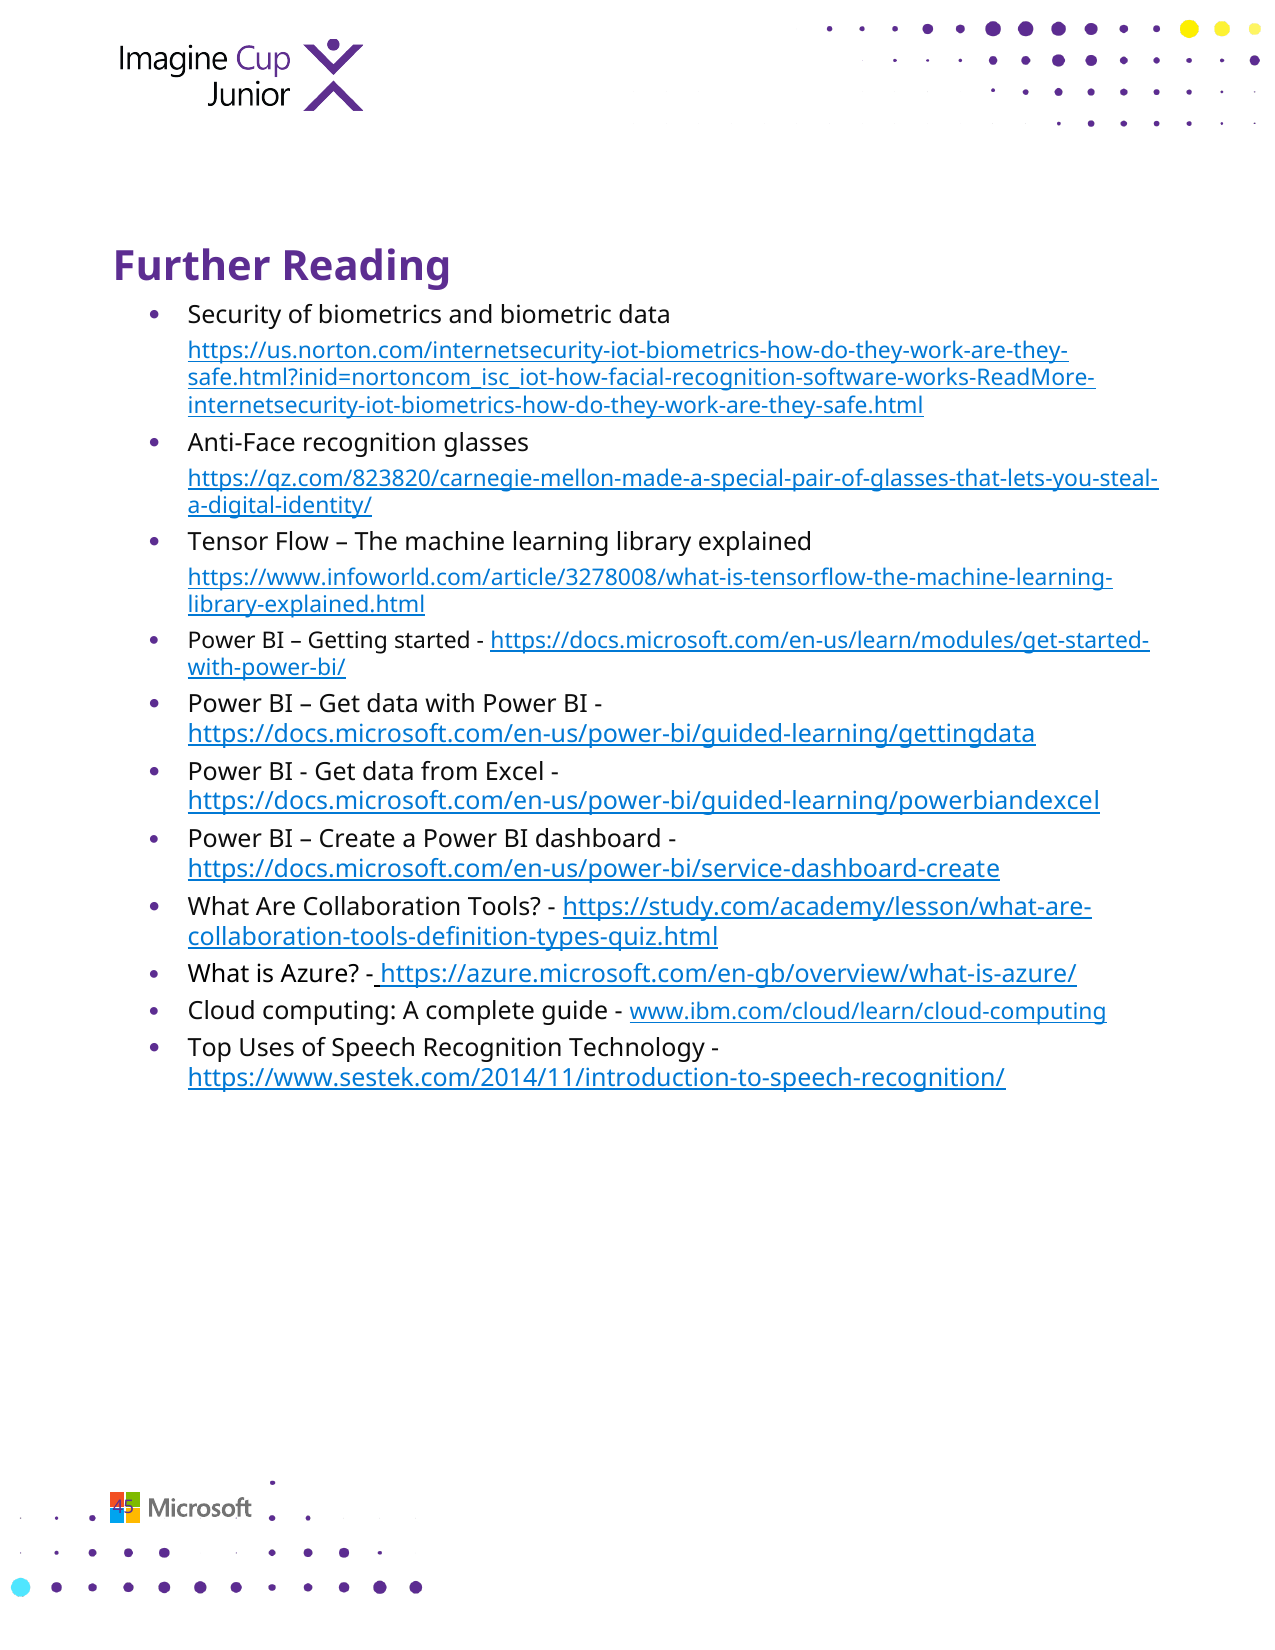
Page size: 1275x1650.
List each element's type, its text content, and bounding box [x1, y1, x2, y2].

text Power BI – Getting started - https://docs.microsoft.com/en-us/learn/modules/get-started-with-power-bi/ [150, 626, 1162, 682]
text What is Azure? - https://azure.microsoft.com/en-gb/overview/what-is-azure/ [150, 958, 1162, 989]
list https://us.norton.com/internetsecurity-iot-biometrics-how-do-they-work-are-they-safe.html?inid=nortoncom_isc_iot-how-facial-recognition-software-works-ReadMore-internetsecurity-iot-biometrics-how-do-they-work-are-they-safe.html [187, 336, 1162, 421]
text Tensor Flow – The machine learning library explained [150, 526, 1162, 557]
list https://qz.com/823820/carnegie-mellon-made-a-special-pair-of-glasses-that-lets-you-steal-a-digital-identity/ [187, 464, 1162, 520]
text Anti-Face recognition glasses [150, 427, 1162, 457]
picture [0, 1451, 444, 1603]
text Power BI - Get data from Excel - https://docs.microsoft.com/en-us/power-bi/guided-learning/powerbiandexcel [150, 756, 1162, 817]
text Top Uses of Speech Recognition Technology - https://www.sestek.com/2014/11/introduction-to-speech-recognition/ [150, 1032, 1162, 1093]
picture [120, 12, 1275, 142]
list https://www.infoworld.com/article/3278008/what-is-tensorflow-the-machine-learning-library-explained.html [187, 563, 1162, 619]
text Security of biometrics and biometric data [150, 299, 1162, 330]
text Cloud computing: A complete guide - www.ibm.com/cloud/learn/cloud-computing [150, 995, 1162, 1026]
subtitle Further Reading [112, 236, 1162, 293]
text Power BI – Get data with Power BI - https://docs.microsoft.com/en-us/power-bi/guided-learning/gettingdata [150, 688, 1162, 749]
text What Are Collaboration Tools? - https://study.com/academy/lesson/what-are-collaboration-tools-definition-types-quiz.html [150, 891, 1162, 952]
text Power BI – Create a Power BI dashboard - https://docs.microsoft.com/en-us/power-bi/service-dashboard-create [150, 823, 1162, 884]
